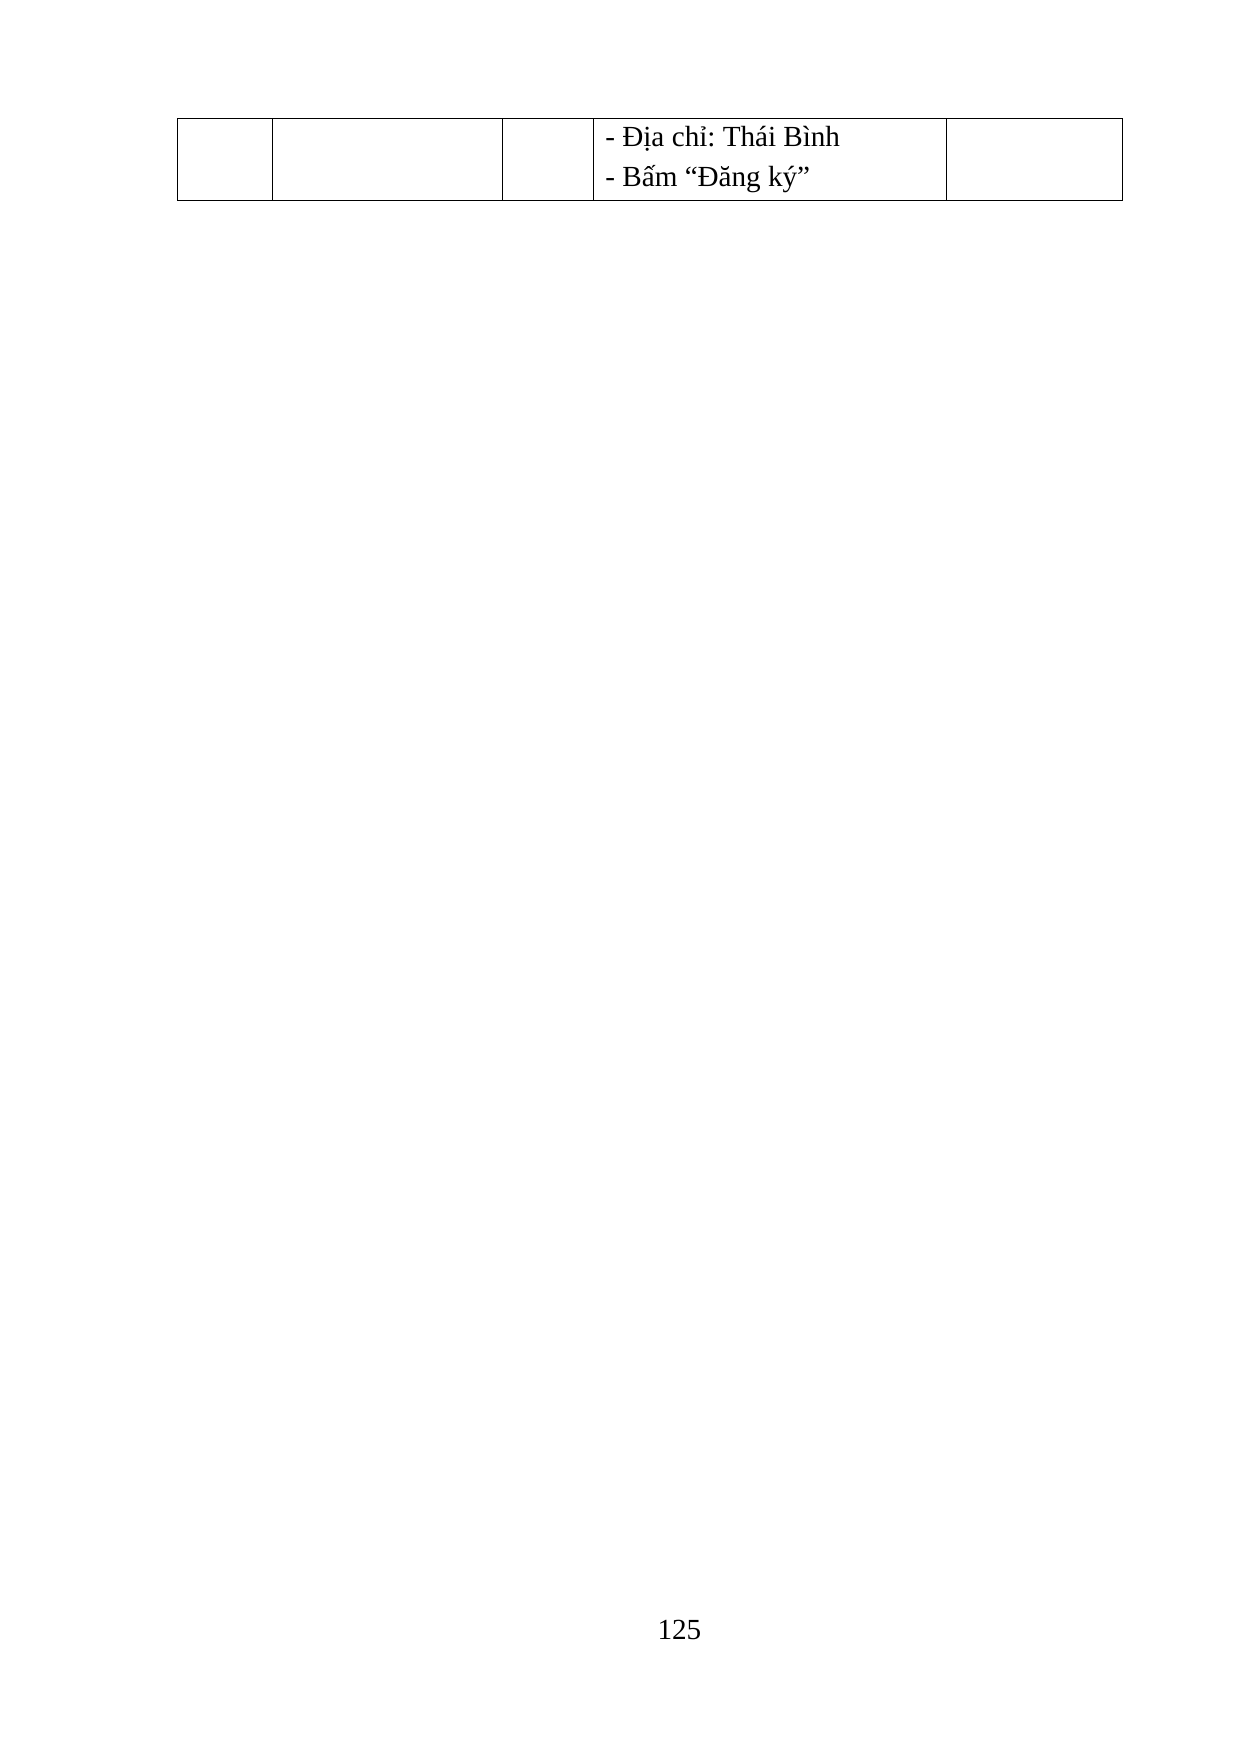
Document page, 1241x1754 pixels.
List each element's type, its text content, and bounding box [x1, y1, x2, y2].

table_cell 4 [178, 119, 272, 199]
table_cell 1 [503, 119, 593, 199]
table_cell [273, 119, 502, 199]
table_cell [947, 119, 1122, 199]
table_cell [594, 119, 946, 199]
